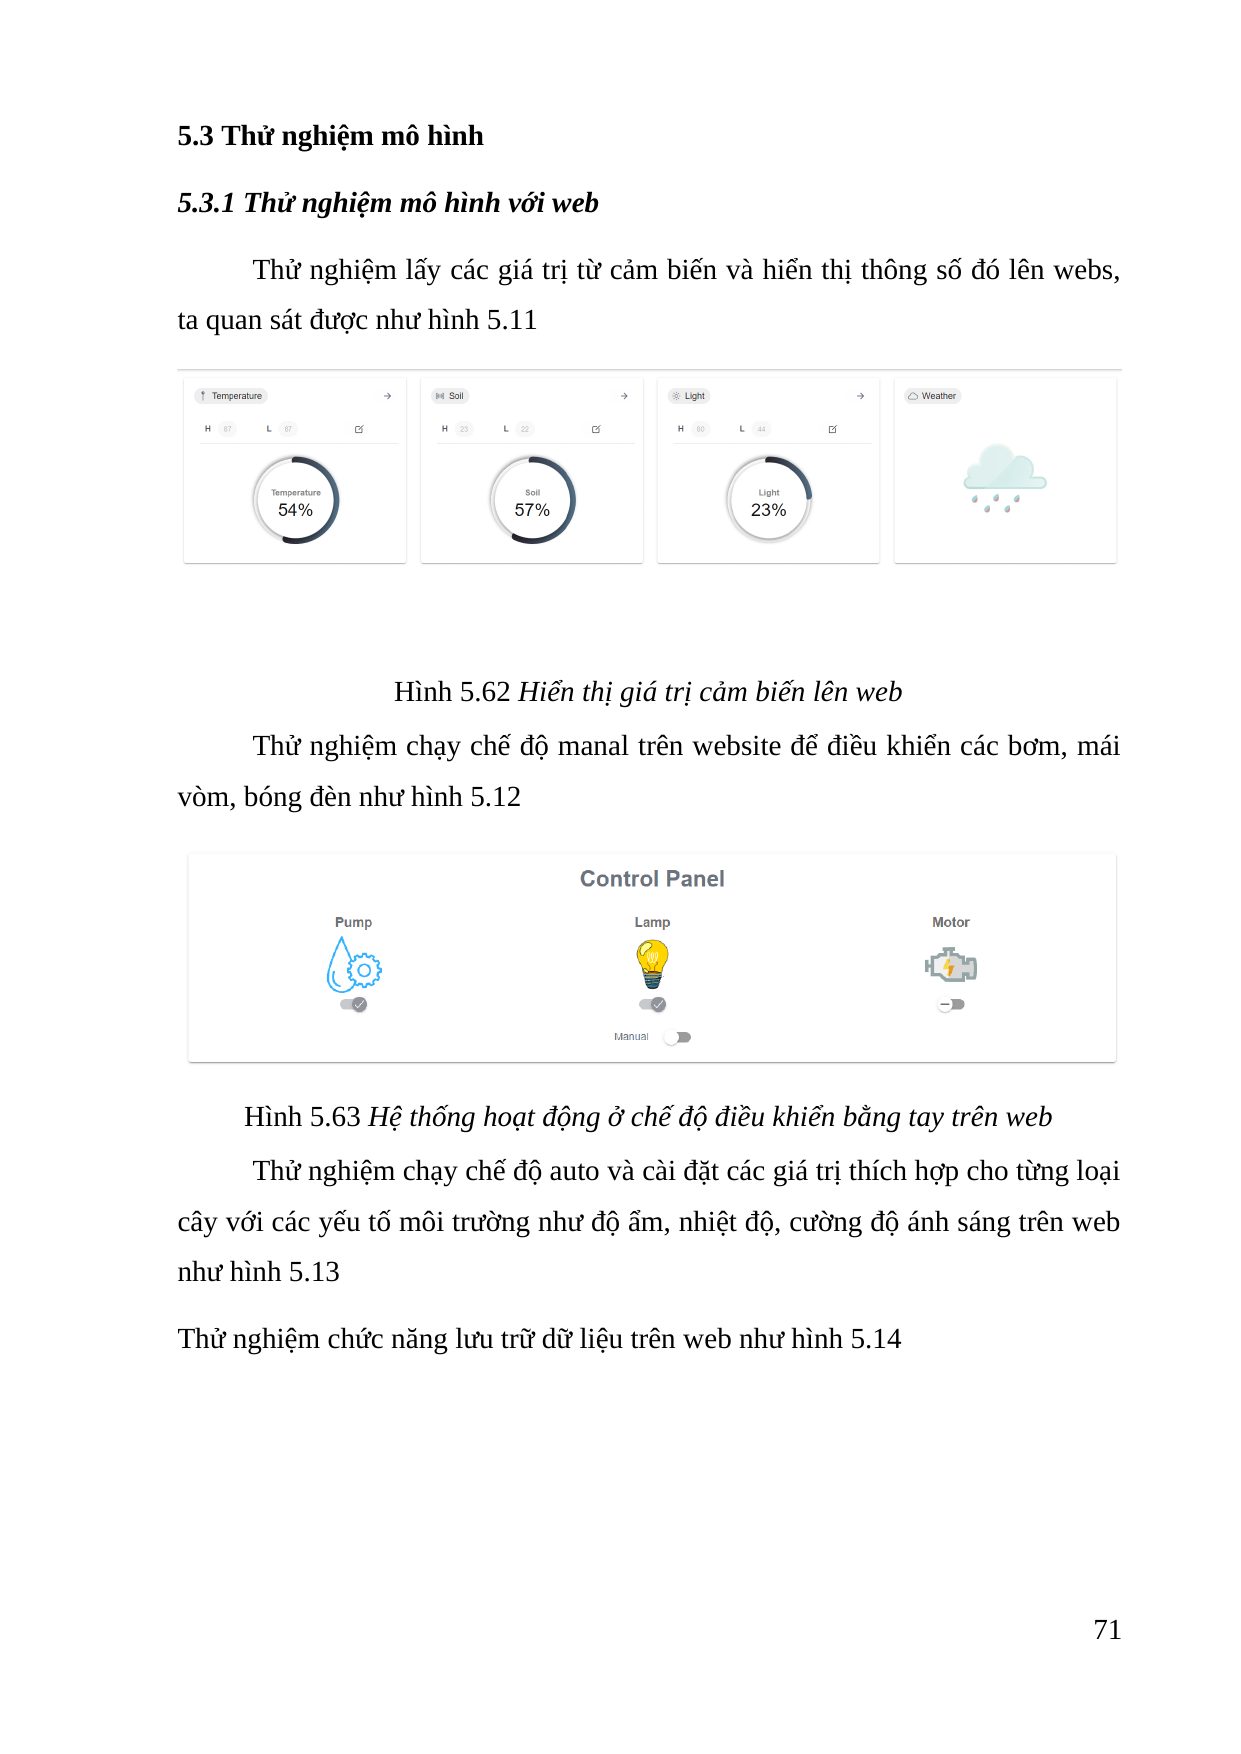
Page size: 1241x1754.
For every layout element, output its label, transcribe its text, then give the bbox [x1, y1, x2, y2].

subtitle 5.3 Thử nghiệm mô hình [177, 118, 1122, 152]
subtitle 5.3.1 Thử nghiệm mô hình với web [177, 185, 1122, 219]
text Thử nghiệm chạy chế độ manal trên website để điều khiển các bơm, mái vòm, bóng đèn như hình 5.12 [177, 728, 1122, 812]
picture [177, 845, 1123, 1066]
text Thử nghiệm chạy chế độ auto và cài đặt các giá trị thích hợp cho từng loại cây với các yếu tố môi trường như độ ẩm, nhiệt độ, cường độ ánh sáng trên web như hình 5.13 [177, 1153, 1122, 1288]
text Thử nghiệm chức năng lưu trữ dữ liệu trên web như hình 5.14 [177, 1321, 1122, 1354]
text Thử nghiệm lấy các giá trị từ cảm biến và hiển thị thông số đó lên webs, ta quan sát được như hình 5.11 [177, 252, 1122, 336]
picture [177, 369, 1123, 574]
